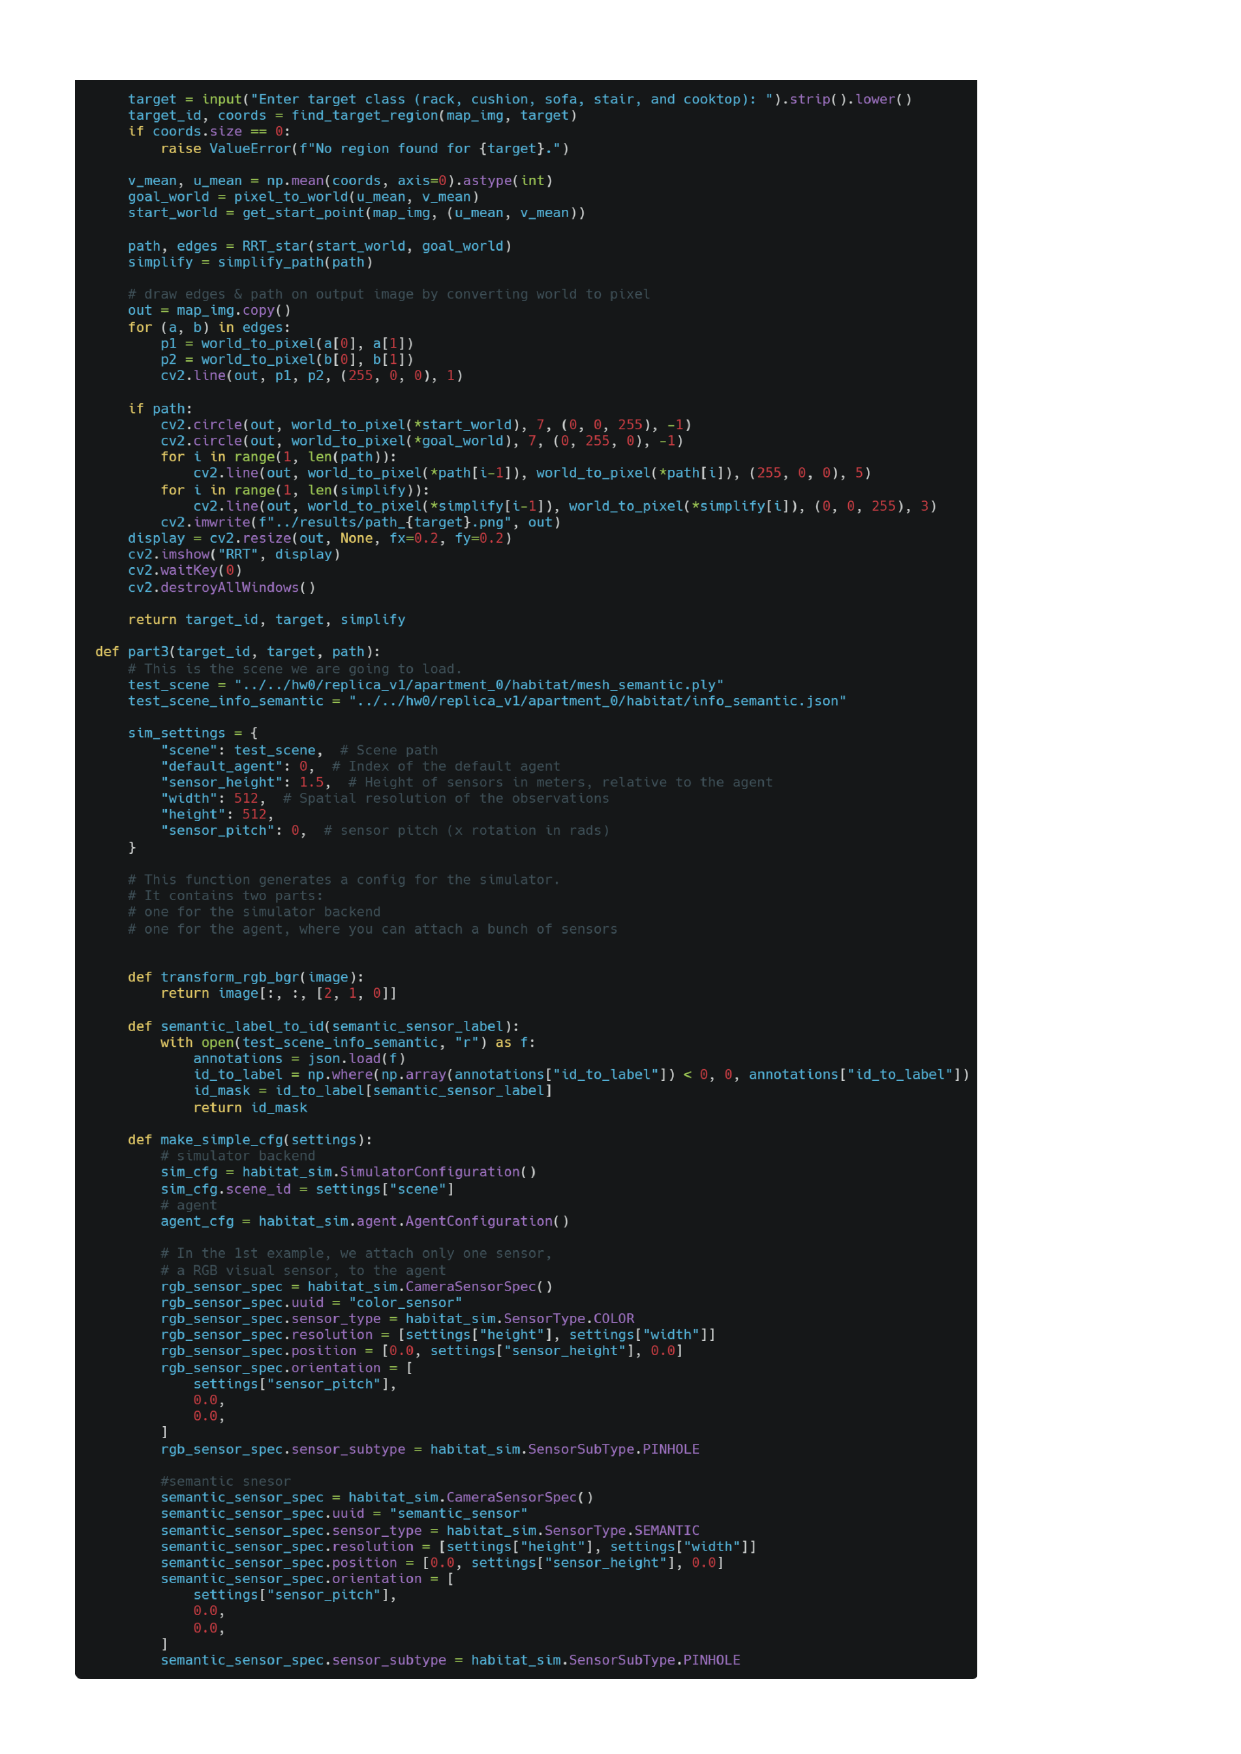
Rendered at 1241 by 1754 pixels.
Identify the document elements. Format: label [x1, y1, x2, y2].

picture [75, 80, 978, 1679]
